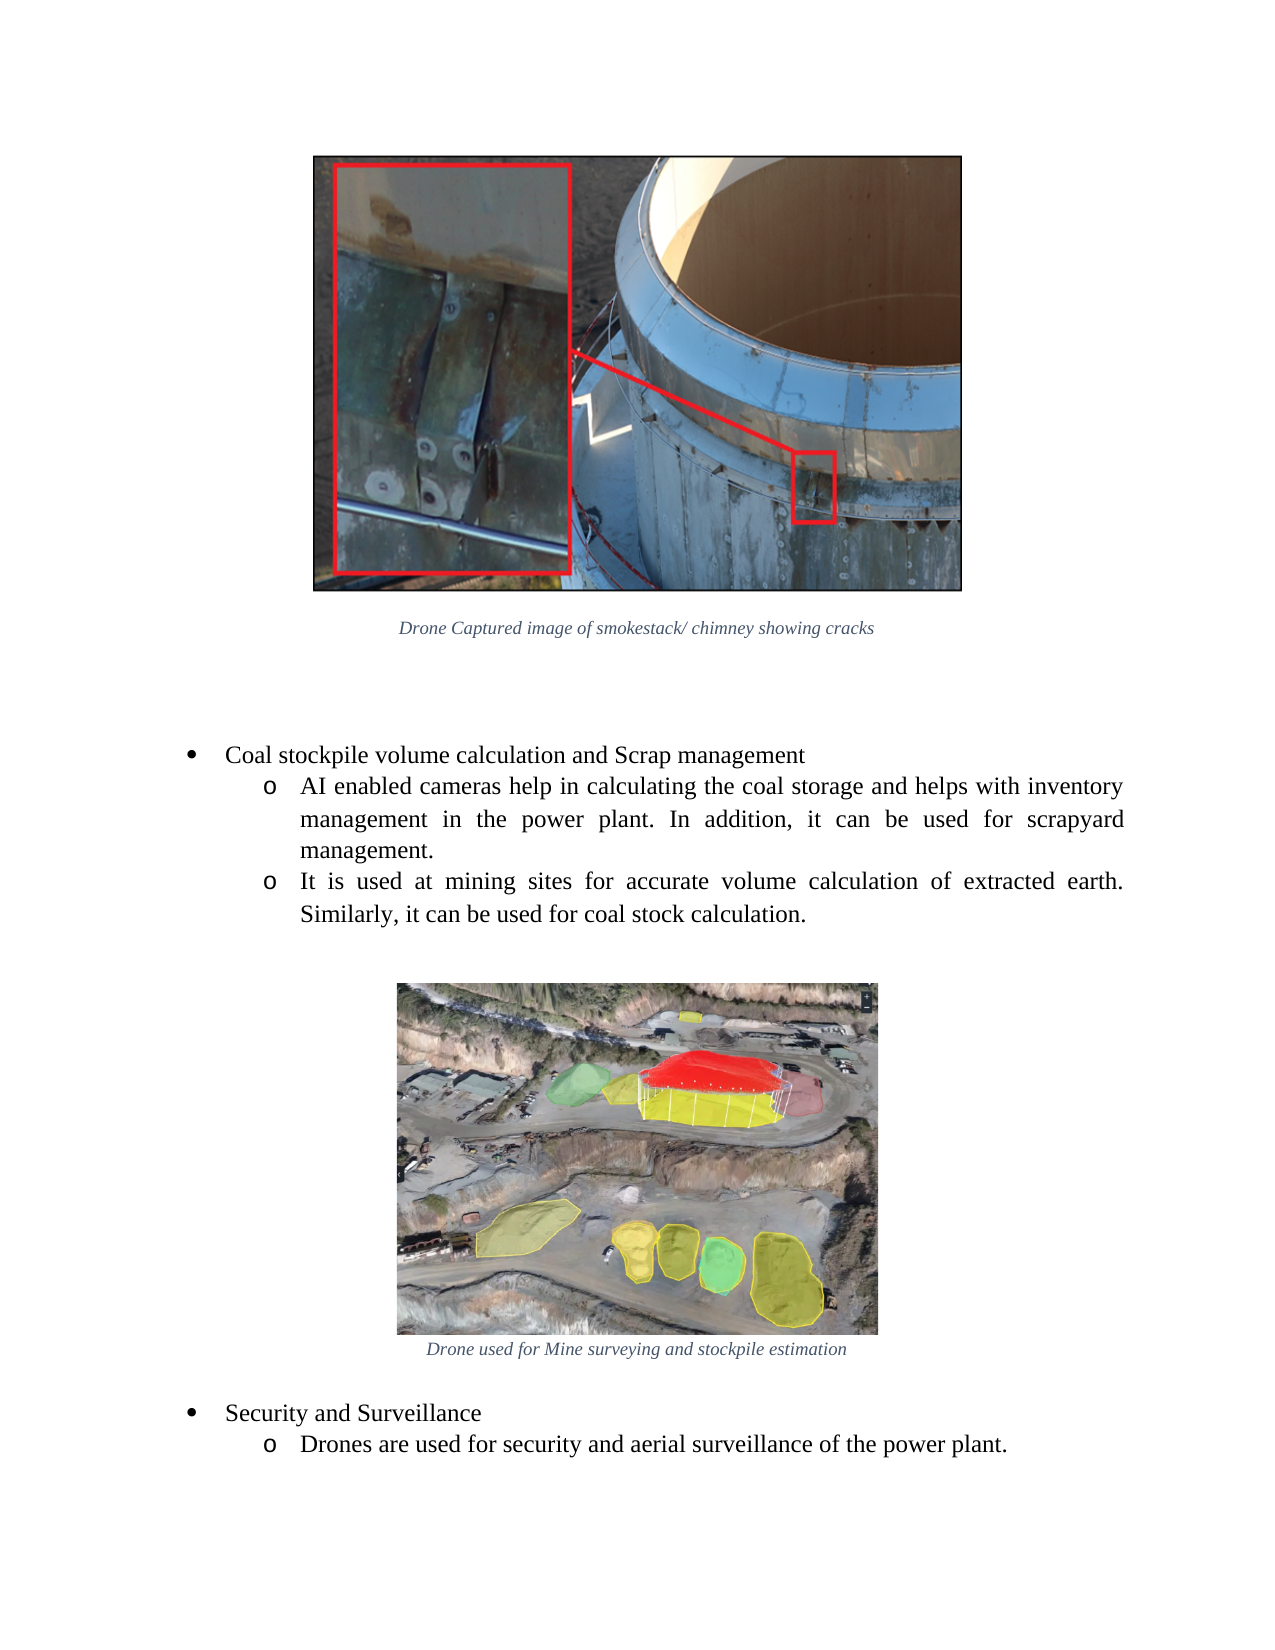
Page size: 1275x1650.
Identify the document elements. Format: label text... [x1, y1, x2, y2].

list Drones are used for security and aerial surveillance of the power plant. [262, 1429, 1125, 1460]
list Coal stockpile volume calculation and Scrap management [187, 740, 1125, 768]
list AI enabled cameras help in calculating the coal storage and helps with inventory management in the power plant. In addition, it can be used for scrapyard management. [262, 771, 1125, 864]
picture [313, 155, 962, 592]
list Security and Surveillance [187, 1398, 1125, 1427]
list It is used at mining sites for accurate volume calculation of extracted earth. Similarly, it can be used for coal stock calculation. [262, 866, 1125, 928]
picture [396, 983, 878, 1334]
